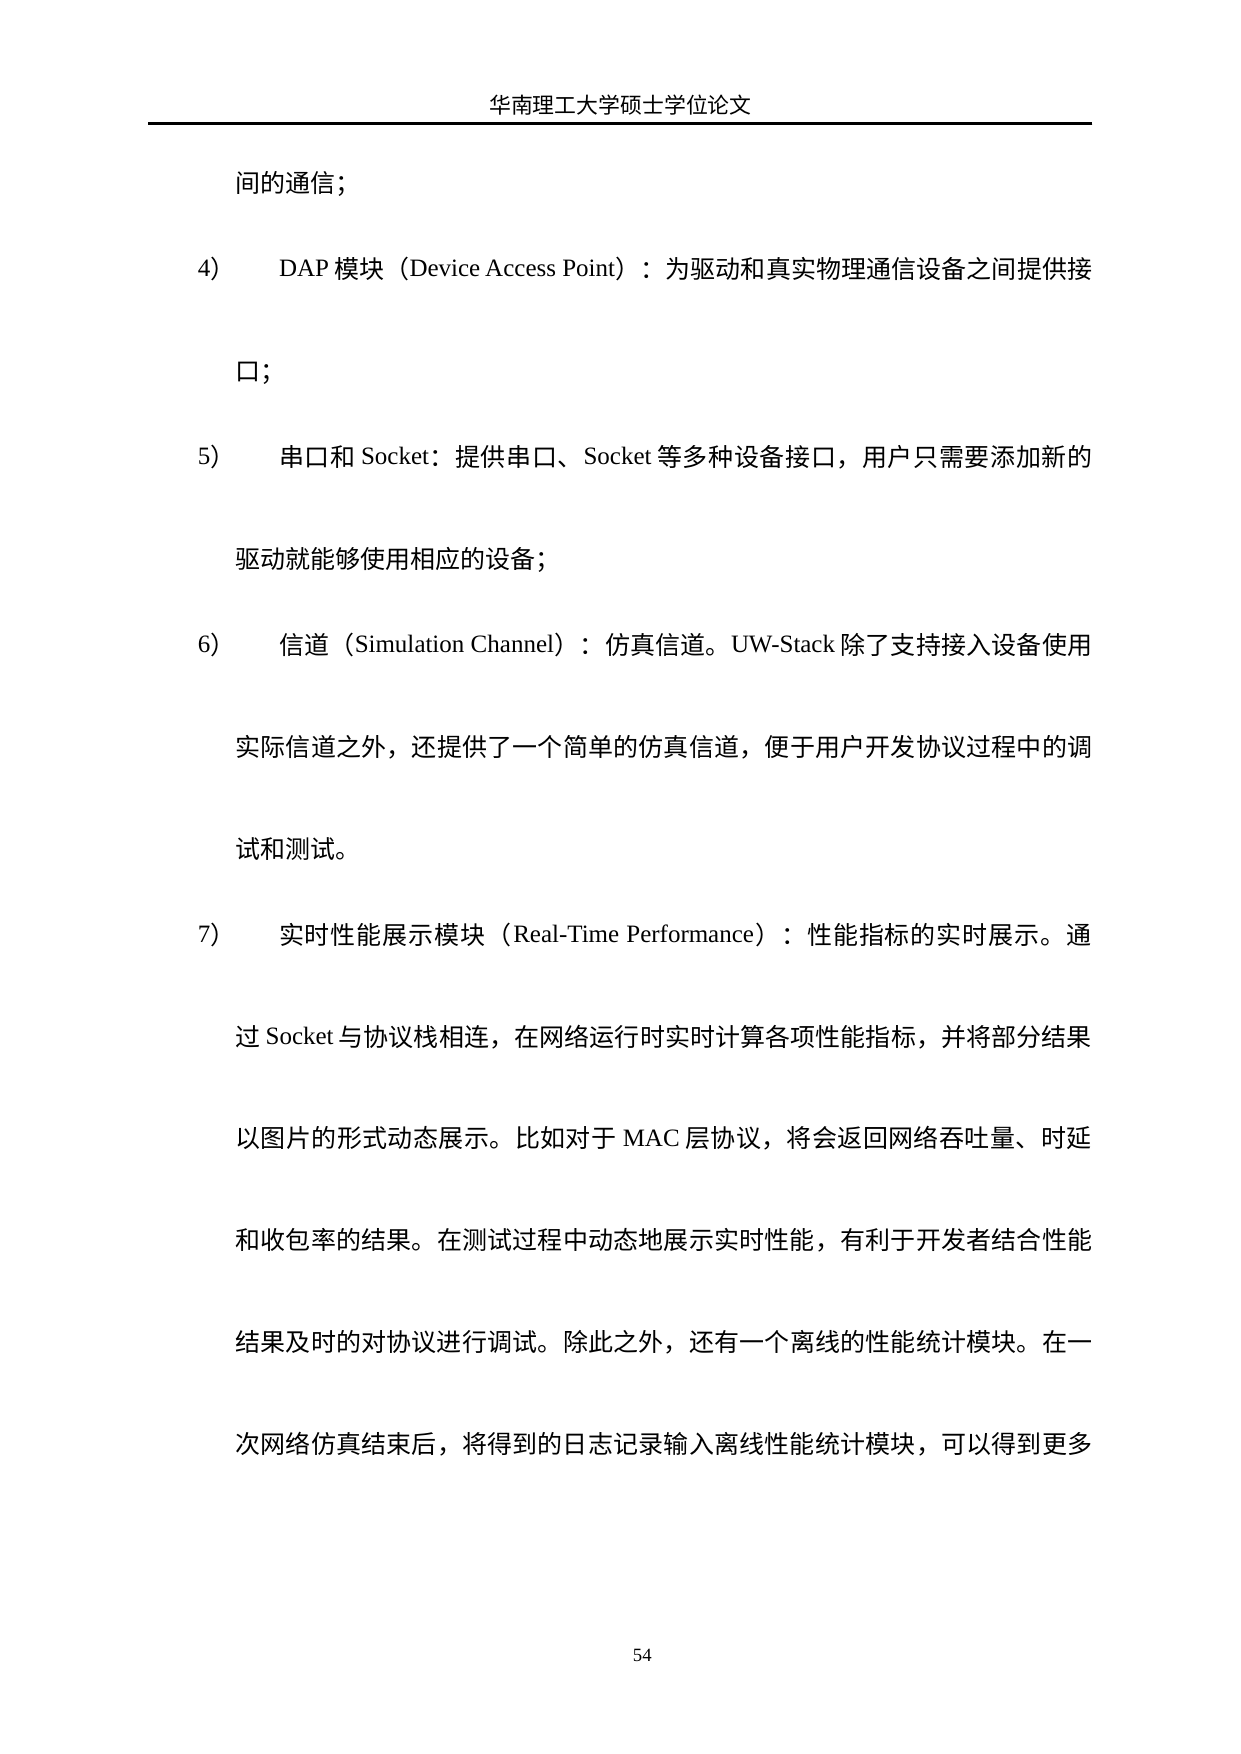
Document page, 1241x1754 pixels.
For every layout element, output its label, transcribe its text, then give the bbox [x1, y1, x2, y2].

list 串口和Socket：提供串口、Socket等多种设备接口，用户只需要添加新的驱动就能够使用相应的设备； [198, 422, 1092, 591]
list 信道（Simulation Channel）：仿真信道。UW-Stack除了支持接入设备使用实际信道之外，还提供了一个简单的仿真信道，便于用户开发协议过程中的调试和测试。 [198, 609, 1092, 881]
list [198, 899, 1092, 1477]
list DAP模块（Device Access Point）：为驱动和真实物理通信设备之间提供接口； [198, 234, 1092, 403]
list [198, 148, 1092, 216]
